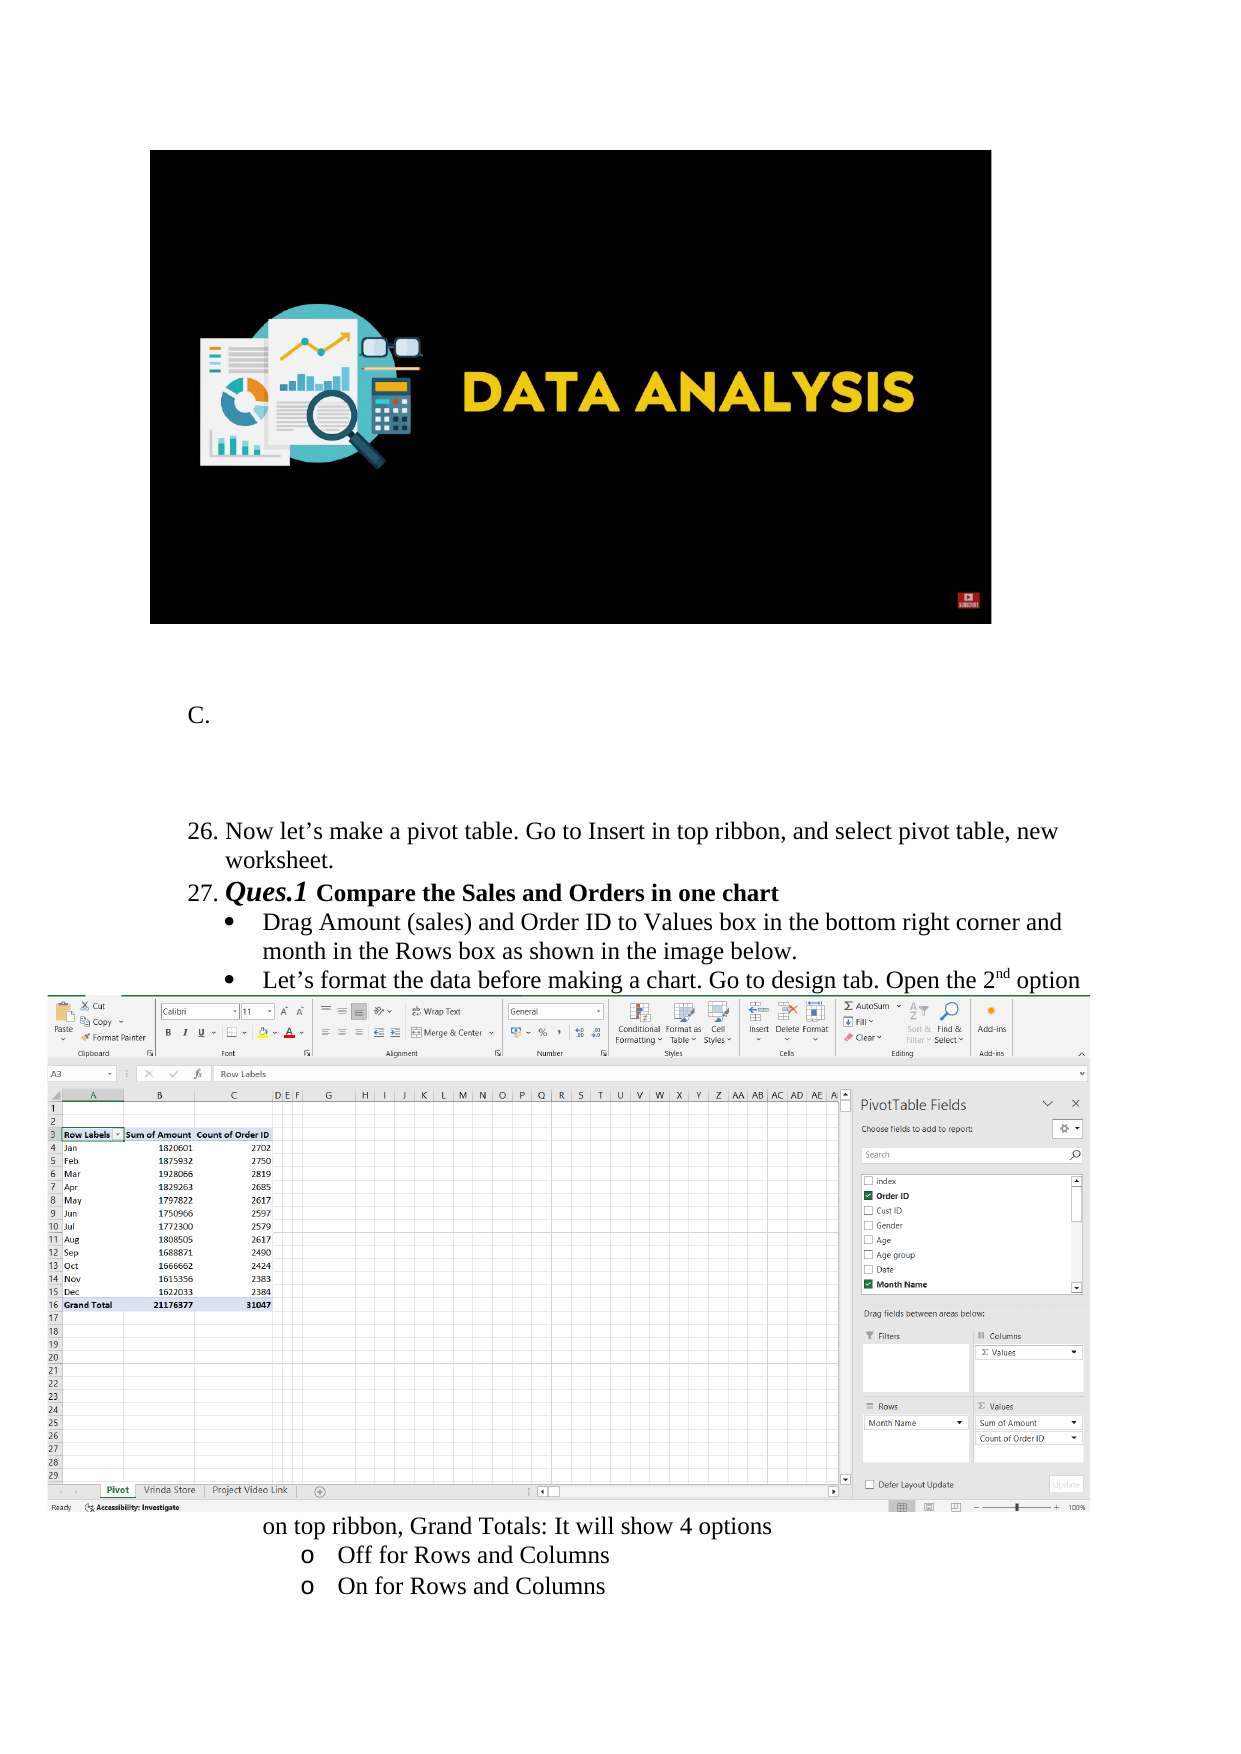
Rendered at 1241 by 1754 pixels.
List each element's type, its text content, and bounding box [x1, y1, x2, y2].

list Drag Amount (sales) and Order ID to Values box in the bottom right corner and month in the Rows box as shown in the image below. [225, 907, 1090, 965]
list Now let’s make a pivot table. Go to Insert in top ribbon, and select pivot table, new worksheet. [187, 816, 1090, 874]
picture [150, 150, 992, 624]
list Let’s format the data before making a chart. Go to design tab. Open the 2nd option on top ribbon, Grand Totals: It will show 4 options [225, 965, 1090, 995]
list On for Rows and Columns [300, 1571, 1090, 1602]
list Ques.1 Compare the Sales and Orders in one chart [187, 874, 1090, 907]
list Let’s format the data before making a chart. Go to design tab. Open the 2nd option on top ribbon, Grand Totals: It will show 4 options [225, 1512, 1090, 1540]
list Off for Rows and Columns [300, 1540, 1090, 1571]
picture [47, 995, 1091, 1512]
